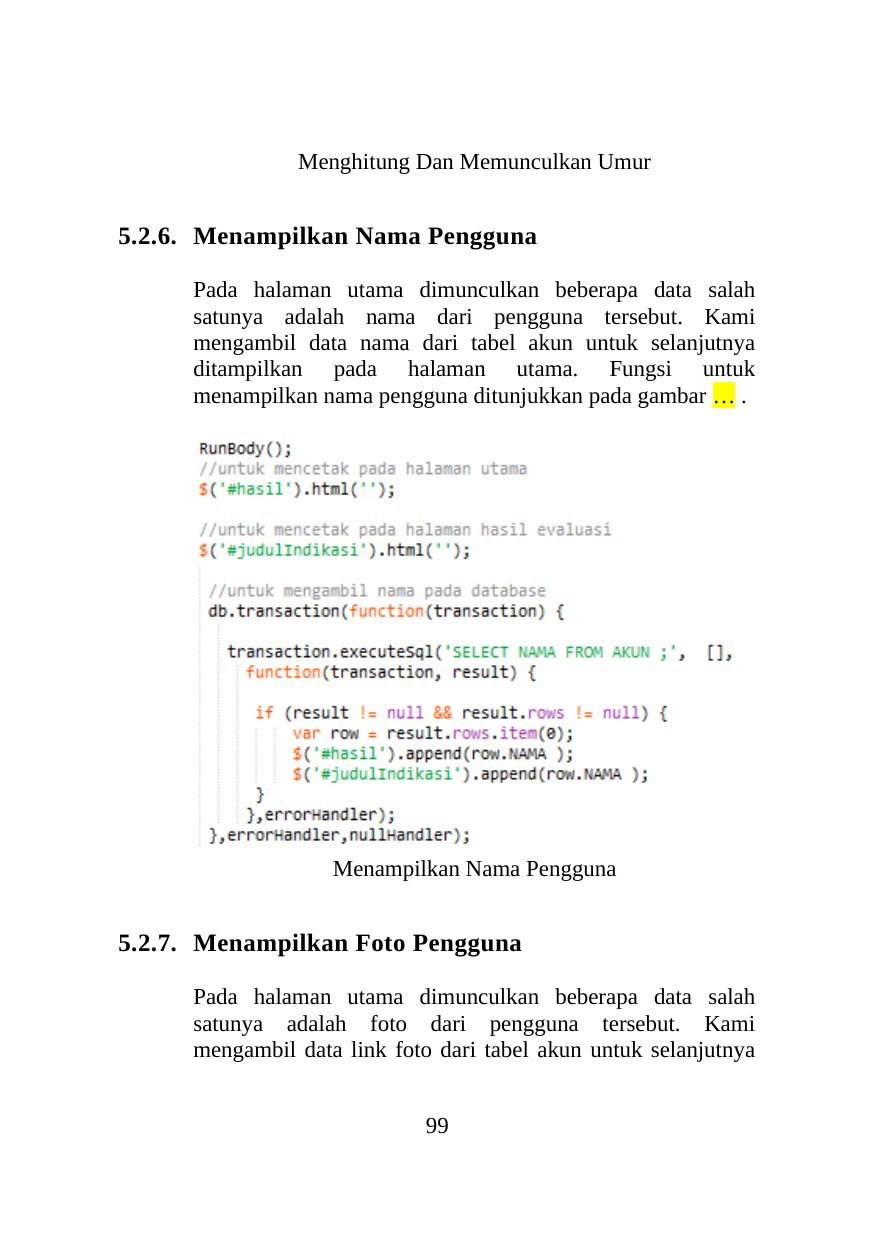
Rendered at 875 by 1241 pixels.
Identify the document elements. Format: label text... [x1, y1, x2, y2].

picture [193, 434, 739, 855]
text Pada halaman utama dimunculkan beberapa data salah satunya adalah nama dari pengguna tersebut. Kami mengambil data nama dari tabel akun untuk selanjutnya ditampilkan pada halaman utama. Fungsi untuk menampilkan nama pengguna ditunjukkan pada gambar … . [193, 276, 756, 408]
subtitle Menampilkan Nama Pengguna [118, 221, 756, 250]
text Menghitung Dan Memunculkan Umur [193, 148, 756, 174]
text Menampilkan Nama Pengguna [193, 855, 756, 881]
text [193, 983, 756, 1062]
subtitle Menampilkan Foto Pengguna [118, 928, 756, 957]
